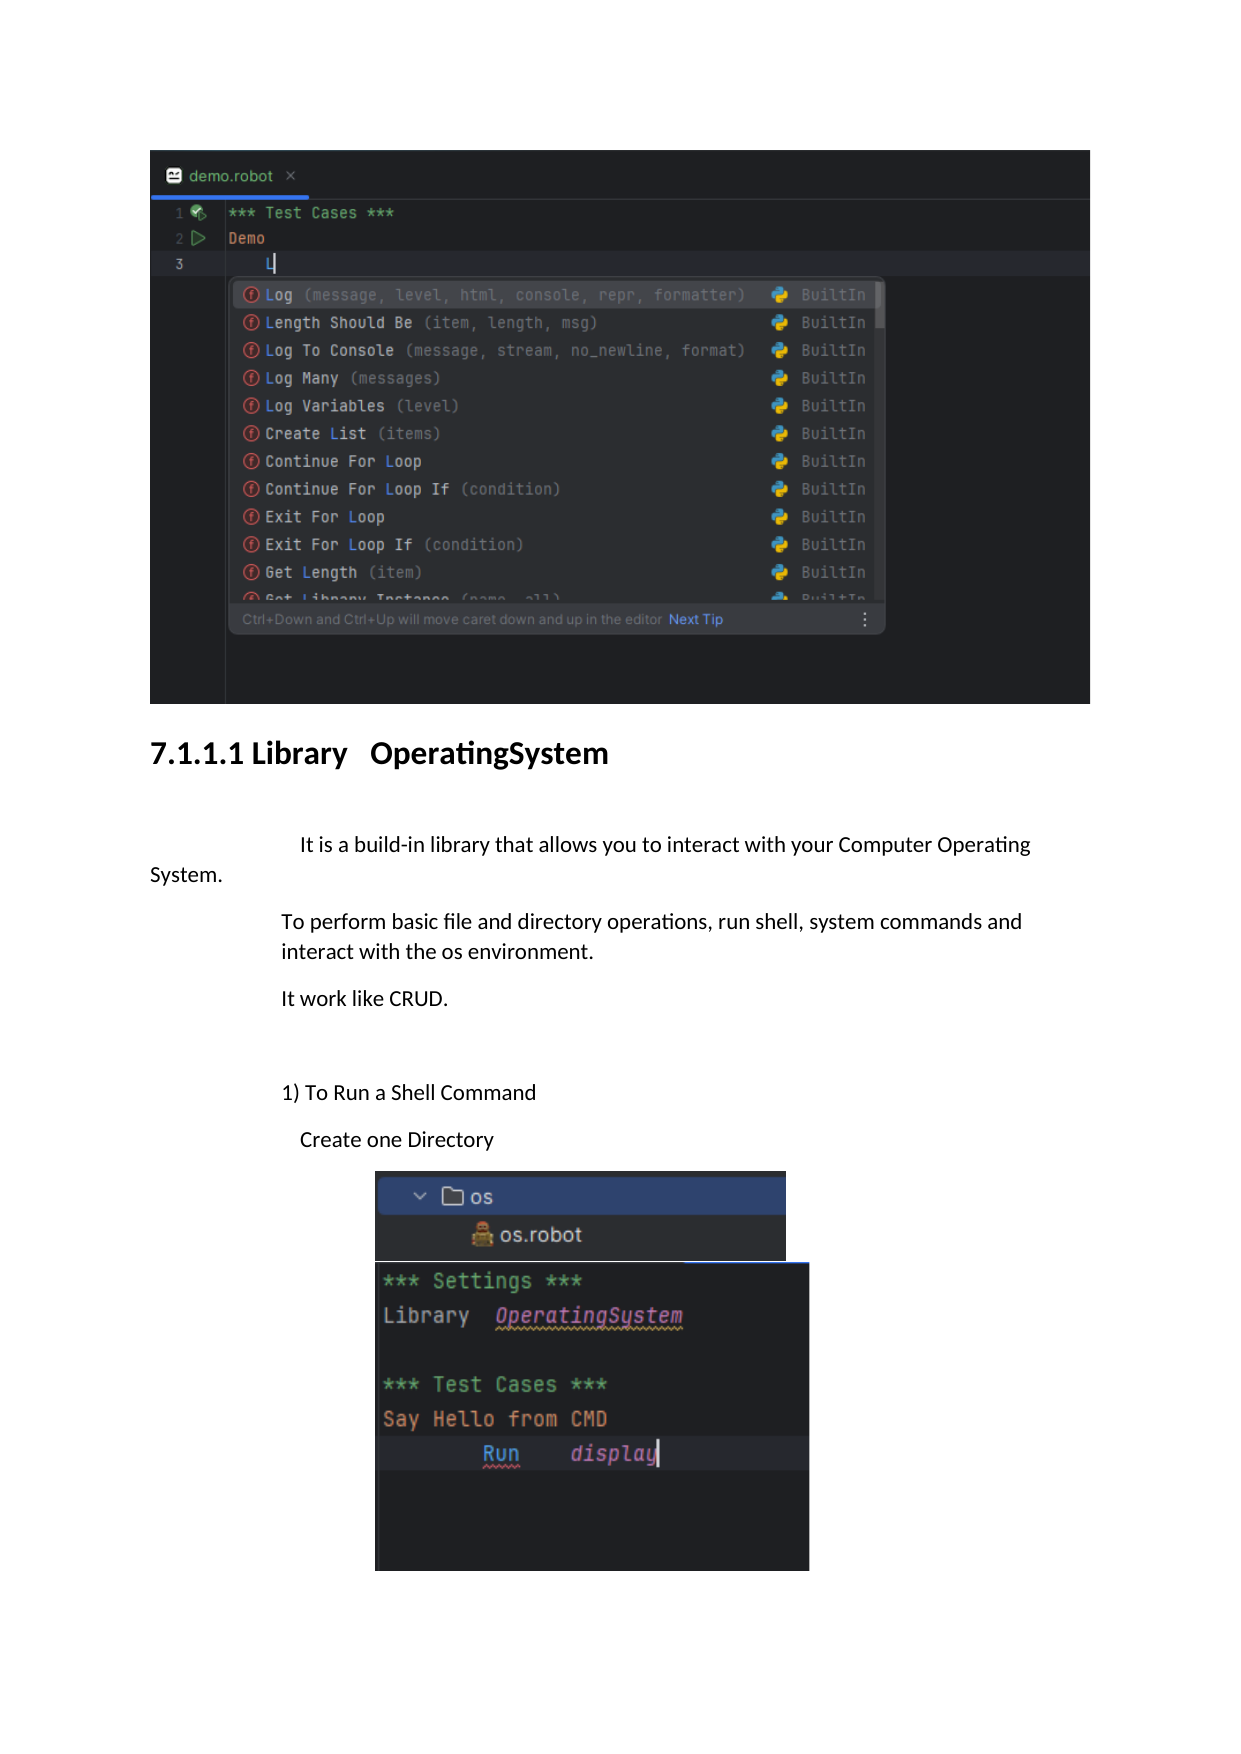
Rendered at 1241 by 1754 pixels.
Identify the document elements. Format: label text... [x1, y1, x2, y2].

text Create one Directory [150, 1125, 1090, 1153]
picture [375, 1171, 786, 1261]
text To perform basic file and directory operations, run shell, system commands and interact with the os environment. [281, 907, 1090, 965]
subtitle 7.1.1.1 Library OperatingSystem [150, 732, 1090, 773]
picture [150, 150, 1091, 704]
text 1) To Run a Shell Command [281, 1078, 1090, 1106]
picture [375, 1262, 810, 1571]
text It is a build-in library that allows you to interact with your Computer Operating System. [150, 830, 1090, 888]
text It work like CRUD. [281, 984, 1090, 1012]
